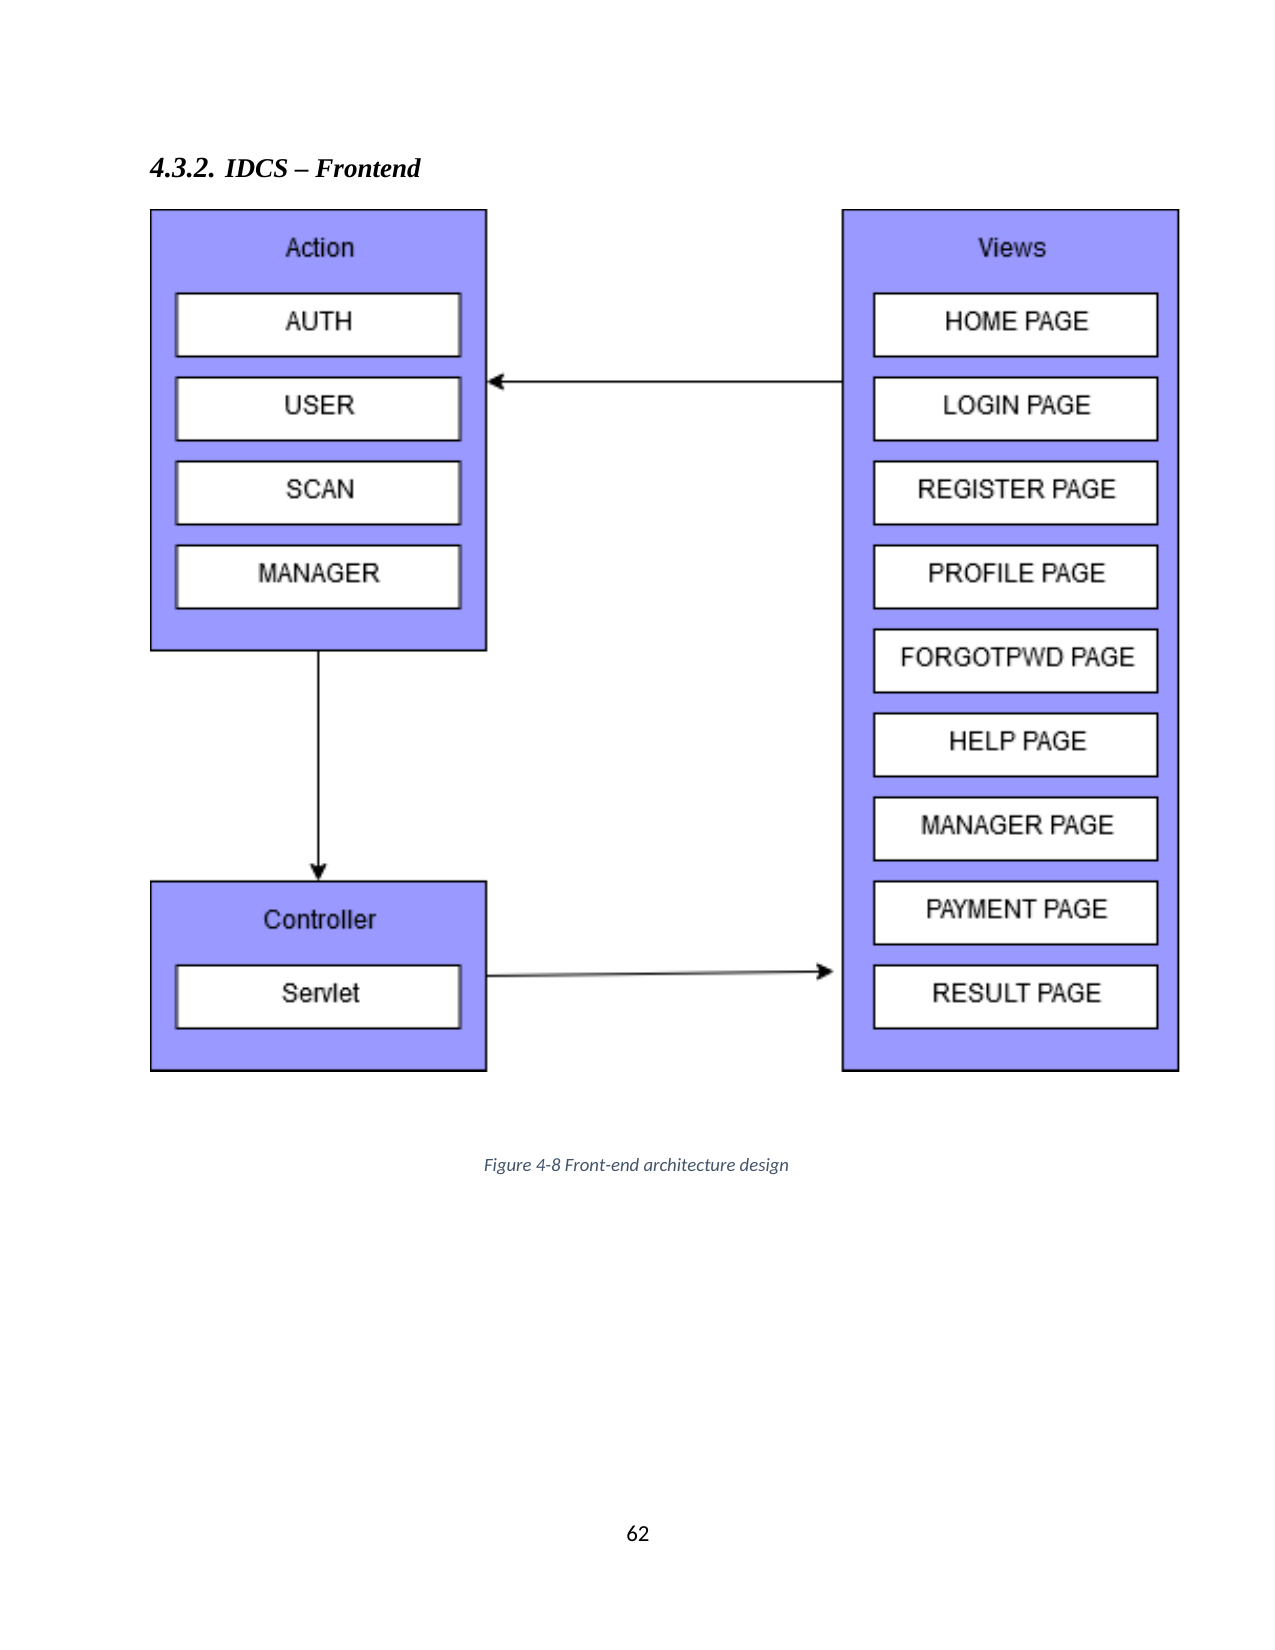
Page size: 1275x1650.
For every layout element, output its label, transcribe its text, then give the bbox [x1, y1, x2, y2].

text Figure 4-8 Front-end architecture design [150, 1153, 1125, 1176]
picture [150, 209, 1180, 1072]
list IDCS – Frontend [150, 150, 1125, 183]
